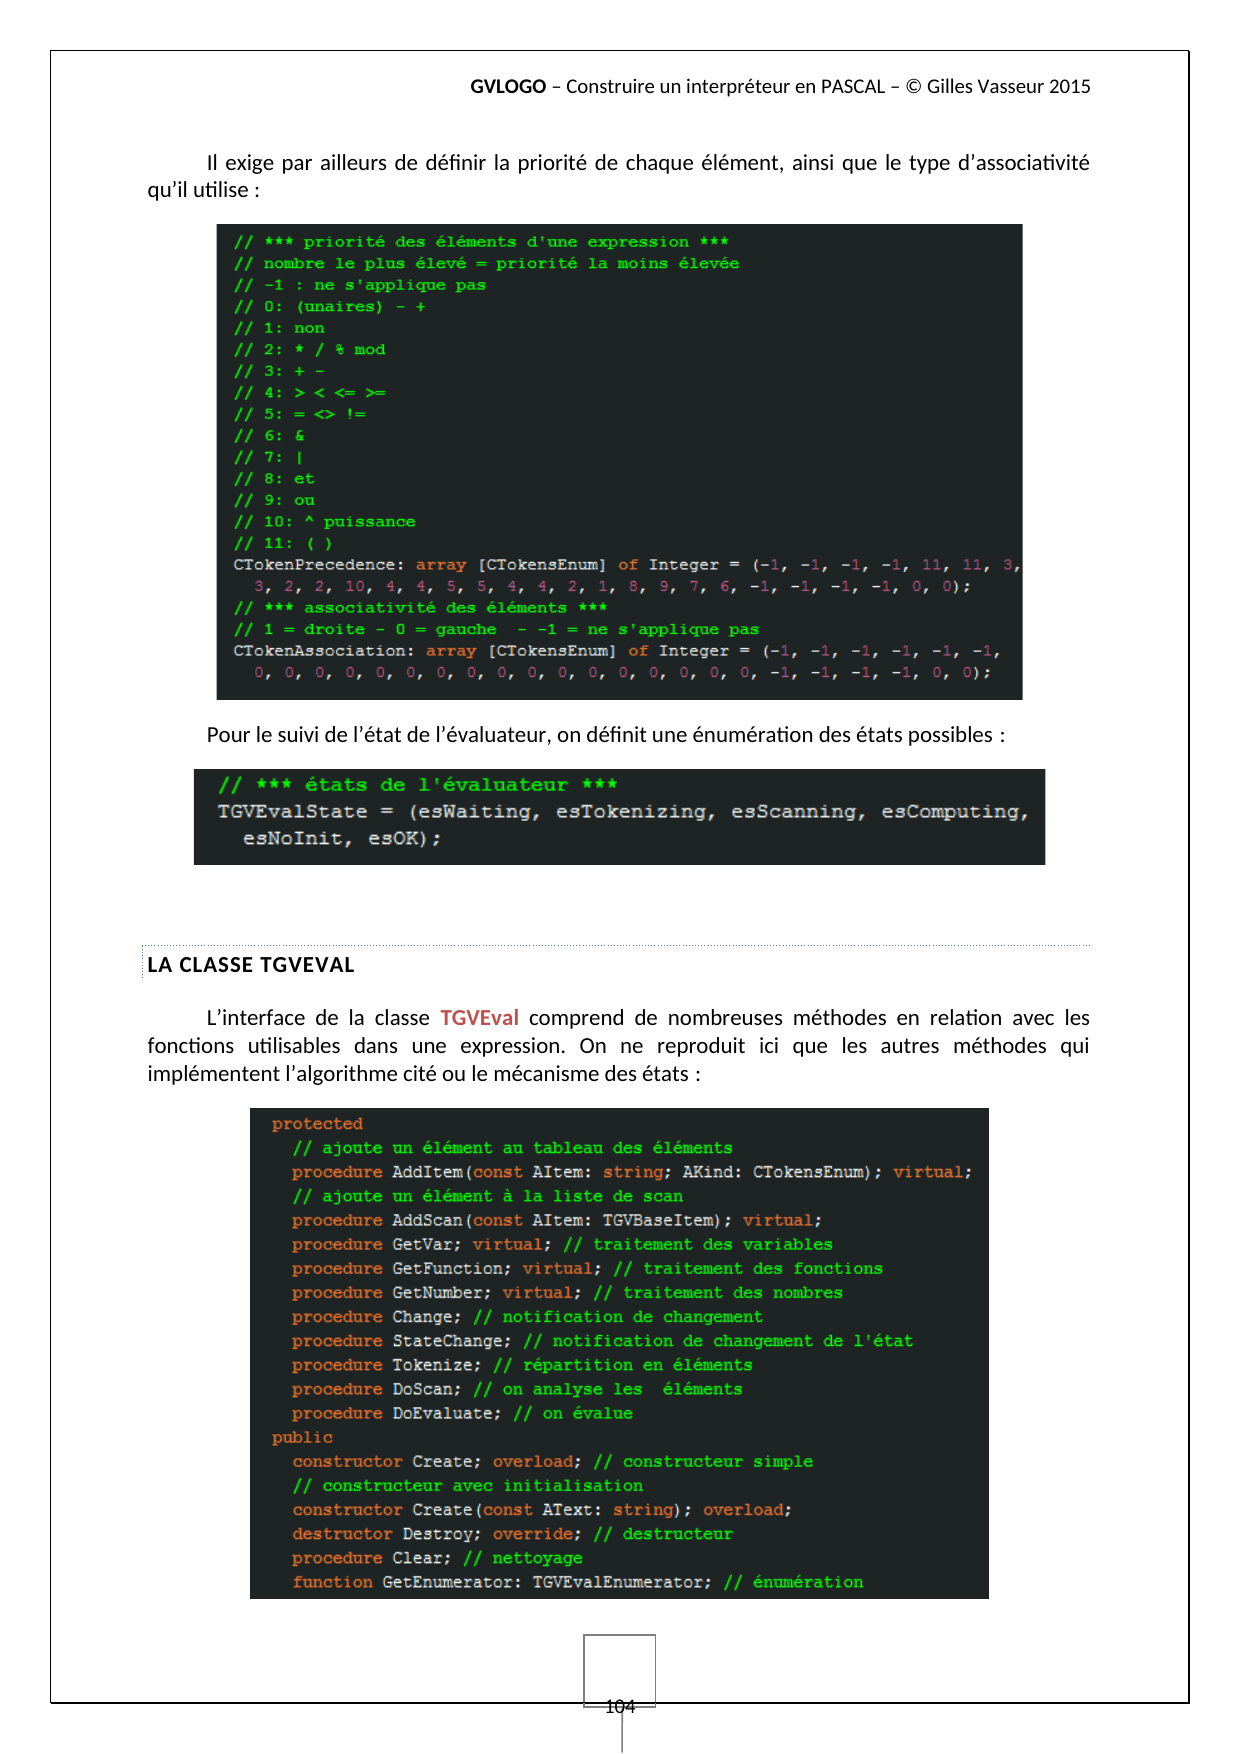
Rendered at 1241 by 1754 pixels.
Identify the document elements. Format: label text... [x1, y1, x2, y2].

text L’interface de la classe TGVEval comprend de nombreuses méthodes en relation avec les fonctions utilisables dans une expression. On ne reproduit ici que les autres méthodes qui implémentent l’algorithme cité ou le mécanisme des états : [147, 1003, 1092, 1087]
picture [216, 224, 1023, 700]
text Il exige par ailleurs de définir la priorité de chaque élément, ainsi que le type d’associativité qu’il utilise : [147, 148, 1092, 204]
text Pour le suivi de l’état de l’évaluateur, on définit une énumération des états possibles : [147, 720, 1092, 748]
subtitle La classe TGVEval [142, 944, 1092, 978]
picture [193, 769, 1046, 865]
picture [250, 1108, 989, 1599]
